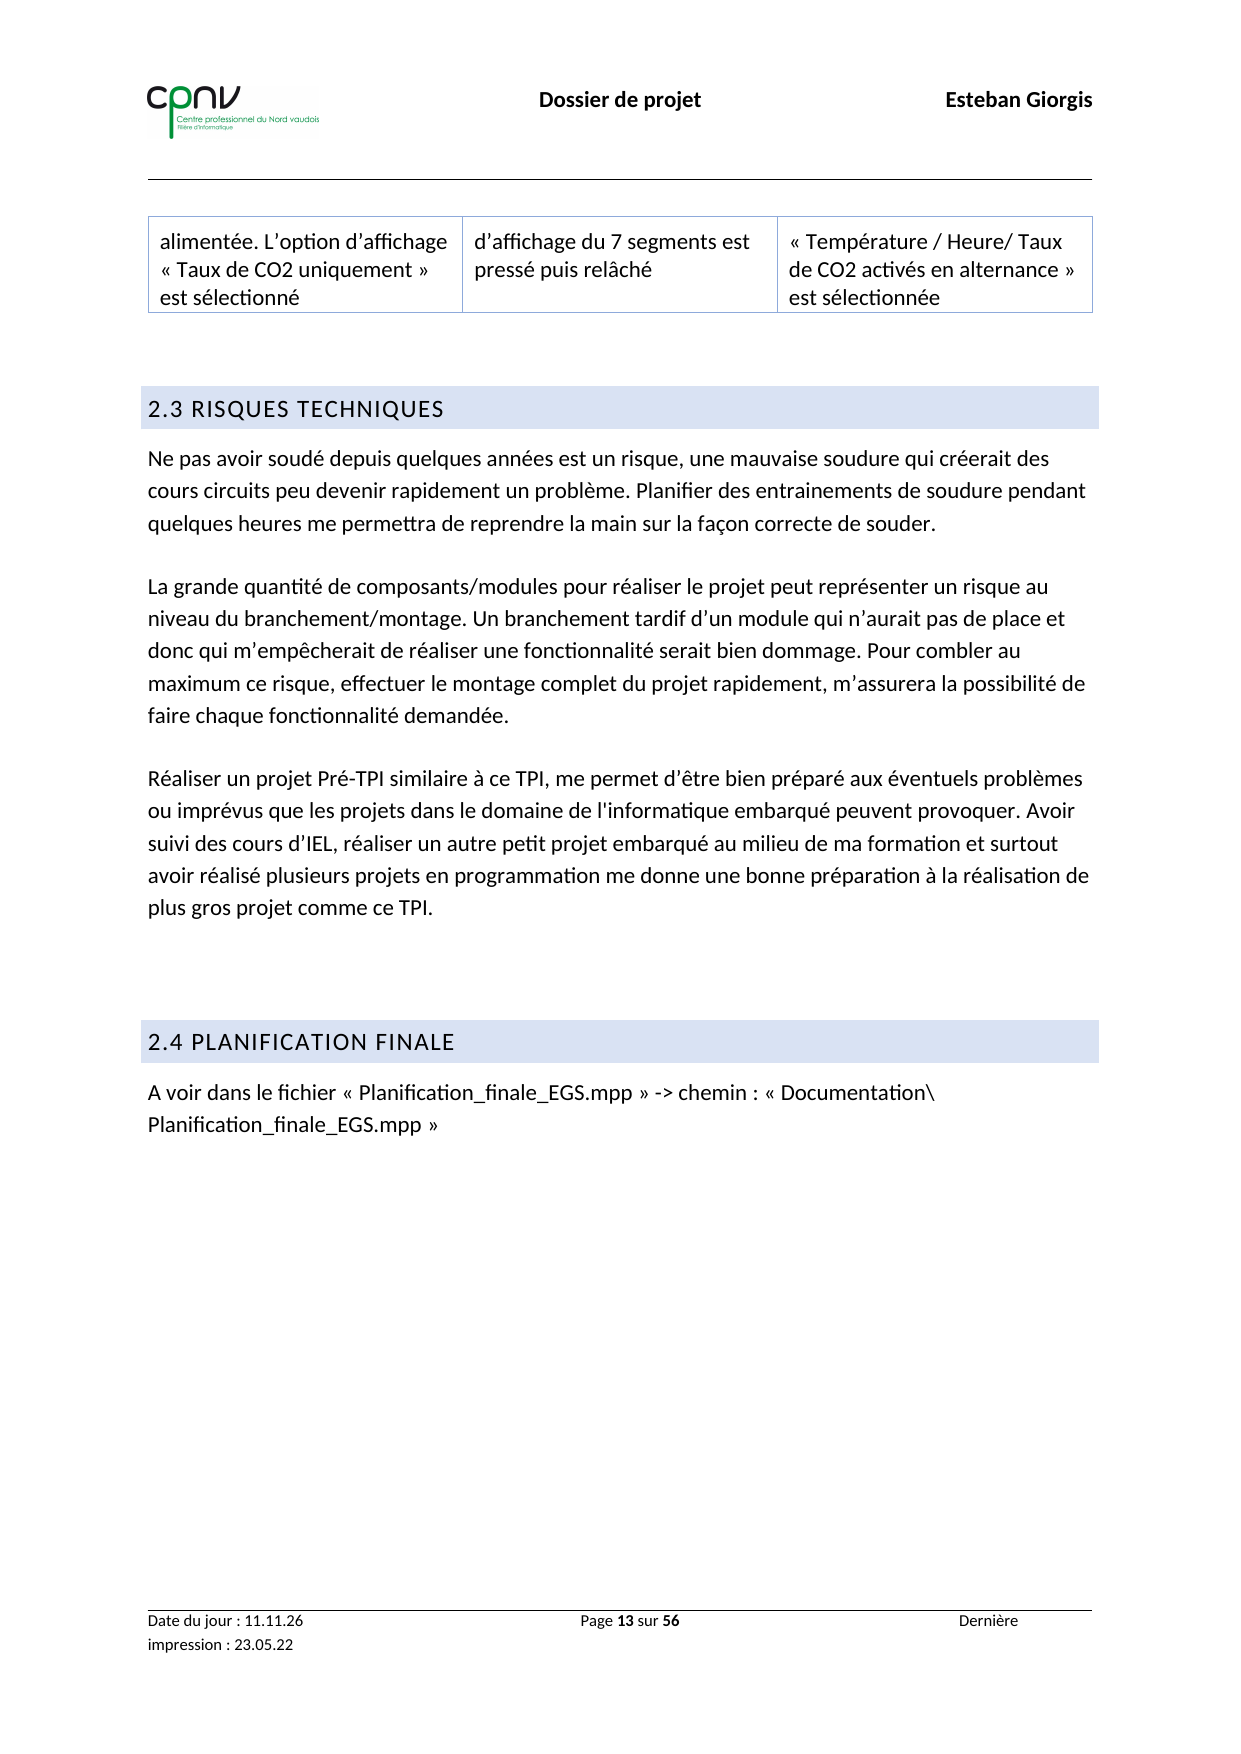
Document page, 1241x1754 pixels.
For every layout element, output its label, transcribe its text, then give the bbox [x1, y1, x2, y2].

text Ne pas avoir soudé depuis quelques années est un risque, une mauvaise soudure qui créerait des cours circuits peu devenir rapidement un problème. Planifier des entrainements de soudure pendant quelques heures me permettra de reprendre la main sur la façon correcte de souder. [148, 444, 1092, 537]
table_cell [778, 217, 1092, 312]
subtitle 2.3 Risques techniques [148, 393, 1092, 423]
text La grande quantité de composants/modules pour réaliser le projet peut représenter un risque au niveau du branchement/montage. Un branchement tardif d’un module qui n’aurait pas de place et donc qui m’empêcherait de réaliser une fonctionnalité serait bien dommage. Pour combler au maximum ce risque, effectuer le montage complet du projet rapidement, m’assurera la possibilité de faire chaque fonctionnalité demandée. [148, 572, 1092, 729]
picture [147, 86, 319, 139]
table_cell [149, 217, 462, 312]
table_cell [463, 217, 777, 312]
text A voir dans le fichier « Planification_finale_EGS.mpp » -> chemin : « Documentation\ Planification_finale_EGS.mpp » [148, 1078, 1092, 1138]
text Réaliser un projet Pré-TPI similaire à ce TPI, me permet d’être bien préparé aux éventuels problèmes ou imprévus que les projets dans le domaine de l'informatique embarqué peuvent provoquer. Avoir suivi des cours d’IEL, réaliser un autre petit projet embarqué au milieu de ma formation et surtout avoir réalisé plusieurs projets en programmation me donne une bonne préparation à la réalisation de plus gros projet comme ce TPI. [148, 764, 1092, 921]
subtitle 2.4 Planification finale [148, 1026, 1092, 1057]
